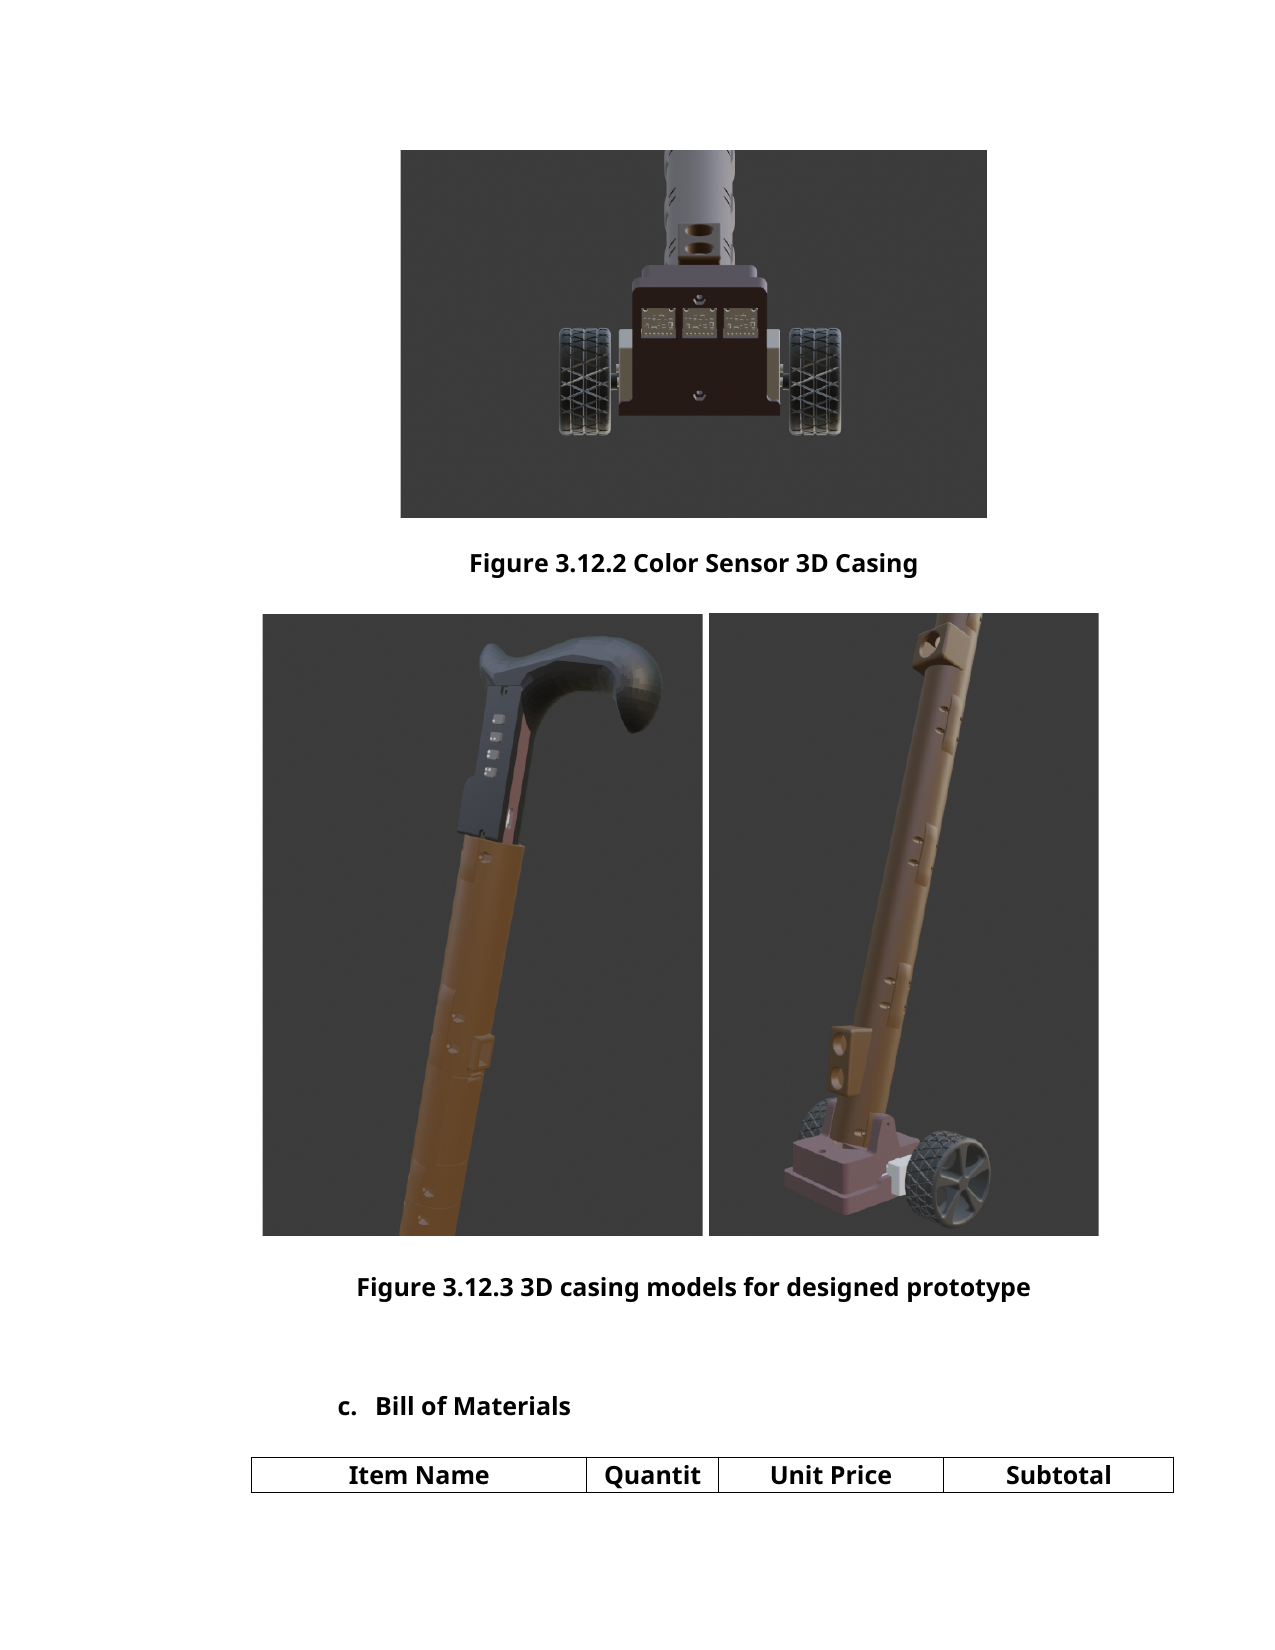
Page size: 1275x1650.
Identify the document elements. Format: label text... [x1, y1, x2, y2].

text Figure 3.12.3 3D casing models for designed prototype [262, 1270, 1125, 1304]
picture [400, 150, 987, 518]
table_header Subtotal [944, 1458, 1173, 1492]
table_header Quantity [587, 1458, 718, 1492]
picture [262, 614, 703, 1236]
list Bill of Materials [337, 1389, 1125, 1423]
picture [709, 613, 1099, 1236]
text Figure 3.12.2 Color Sensor 3D Casing [262, 546, 1125, 579]
table_header Item Name [252, 1458, 586, 1492]
table_header Unit Price [719, 1458, 943, 1492]
